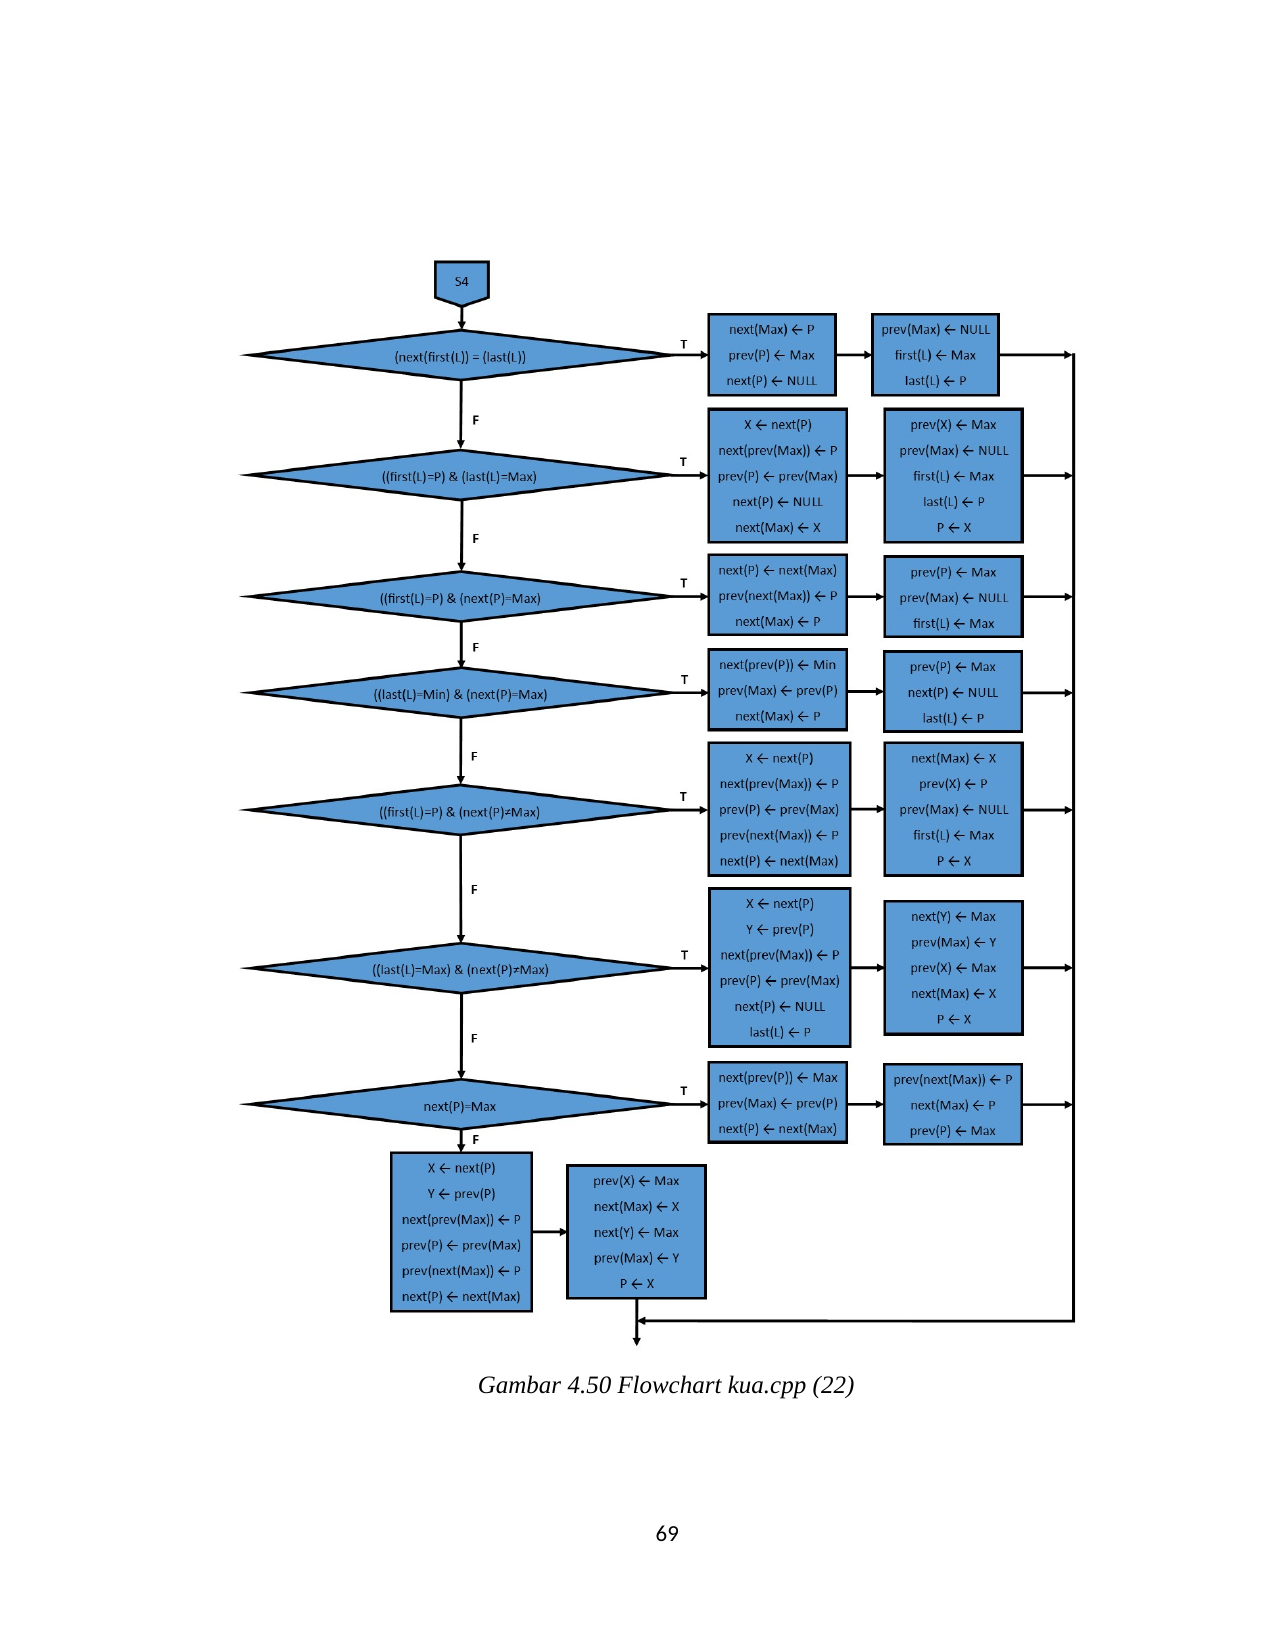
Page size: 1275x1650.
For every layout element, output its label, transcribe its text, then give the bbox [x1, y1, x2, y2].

picture [236, 236, 1098, 1352]
subtitle Gambar 4.50 Flowchart kua.cpp (22) [236, 1370, 1098, 1399]
